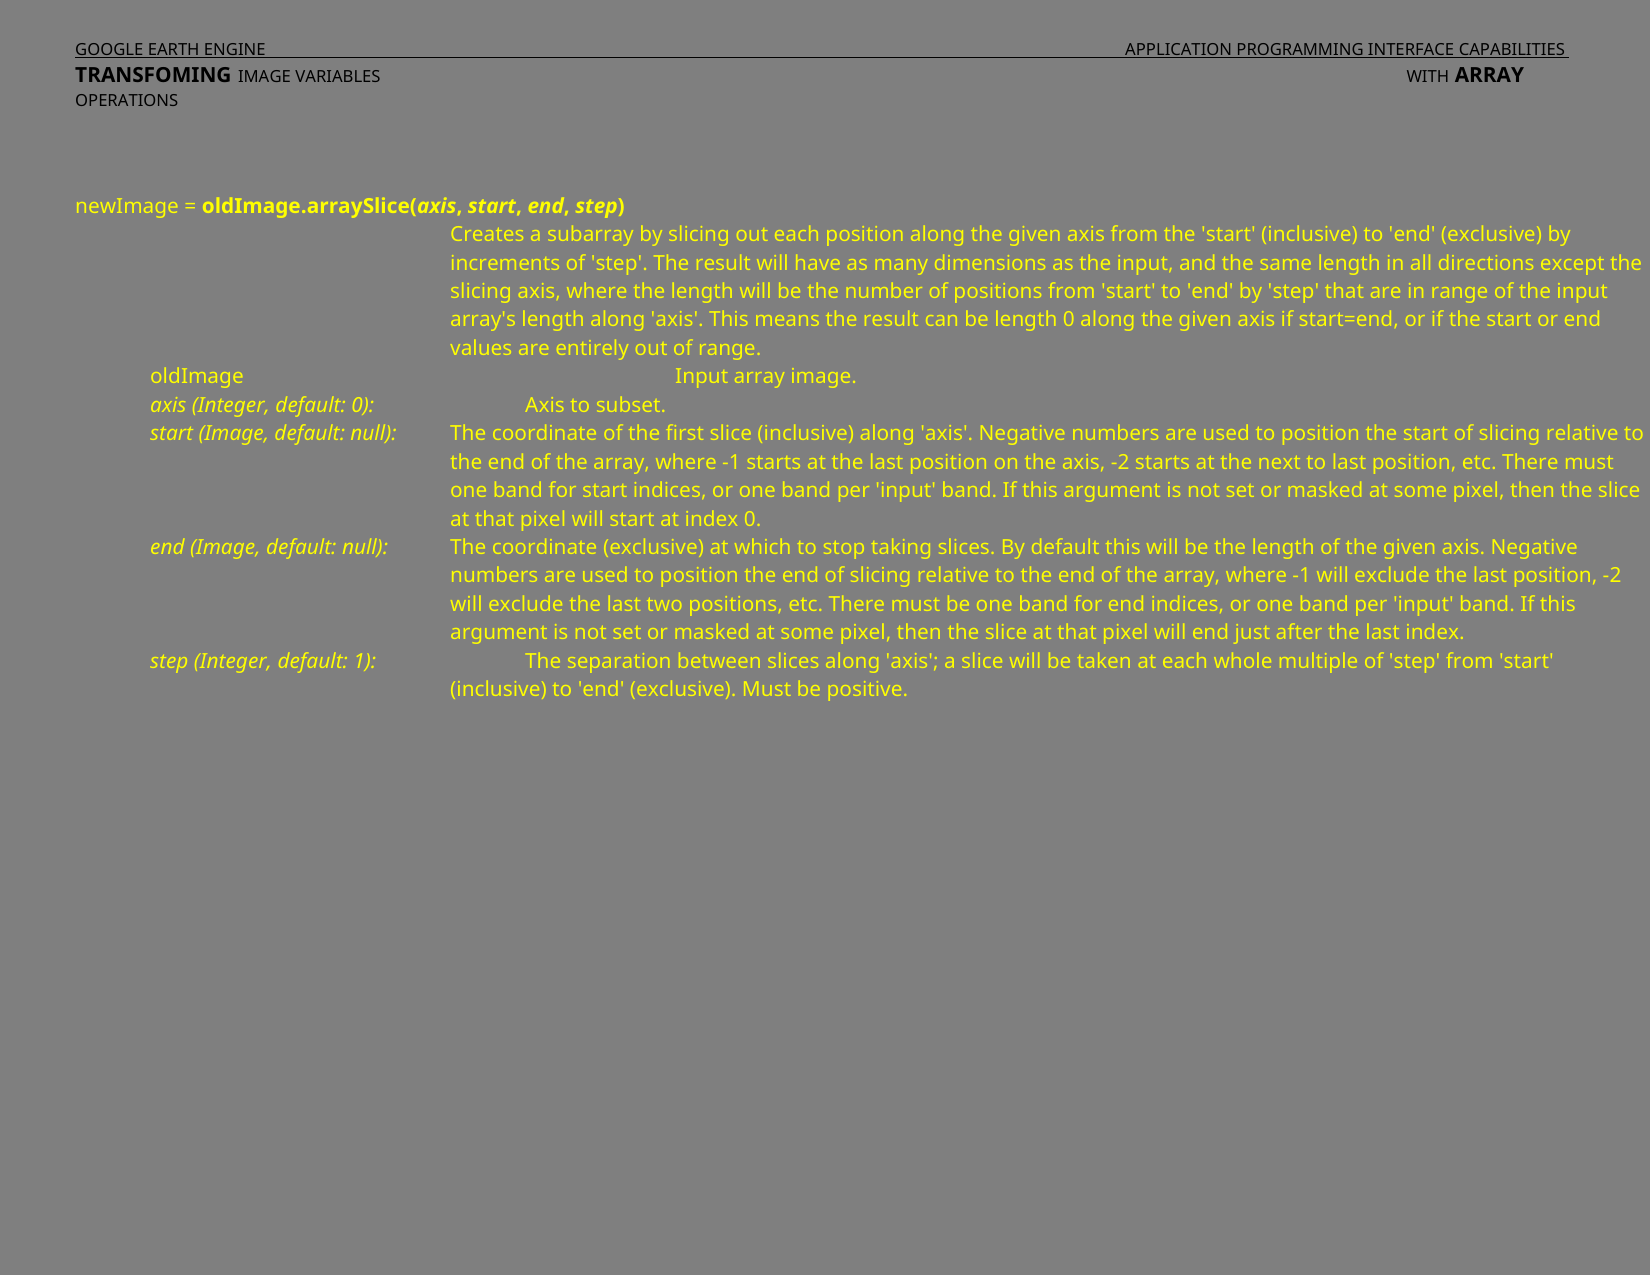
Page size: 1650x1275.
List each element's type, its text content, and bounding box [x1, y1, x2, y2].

text newImage = oldImage.arraySlice(axis, start, end, step) [75, 191, 1650, 219]
text axis (Integer, default: 0): Axis to subset. [112, 390, 1650, 418]
text end (Image, default: null): The coordinate (exclusive) at which to stop taking slices. By default this will be the length of the given axis. Negative numbers are used to position the end of slicing relative to the end of the array, where -1 will exclude the last position, -2 will exclude the last two positions, etc. There must be one band for end indices, or one band per 'input' band. If this argument is not set or masked at some pixel, then the slice at that pixel will end just after the last index. [150, 532, 1650, 646]
text GOOGLE EARTH ENGINE APPLICATION PROGRAMMING INTERFACE CAPABILITIES [75, 37, 1650, 60]
text TRANSFOMING IMAGE VARIABLES WITH ARRAY OPERATIONS [75, 60, 1575, 111]
text Creates a subarray by slicing out each position along the given axis from the 'start' (inclusive) to 'end' (exclusive) by increments of 'step'. The result will have as many dimensions as the input, and the same length in all directions except the slicing axis, where the length will be the number of positions from 'start' to 'end' by 'step' that are in range of the input array's length along 'axis'. This means the result can be length 0 along the given axis if start=end, or if the start or end values are entirely out of range. [450, 219, 1650, 361]
text oldImage Input array image. [112, 361, 1650, 390]
text start (Image, default: null): The coordinate of the first slice (inclusive) along 'axis'. Negative numbers are used to position the start of slicing relative to the end of the array, where -1 starts at the last position on the axis, -2 starts at the next to last position, etc. There must one band for start indices, or one band per 'input' band. If this argument is not set or masked at some pixel, then the slice at that pixel will start at index 0. [150, 418, 1650, 532]
text step (Integer, default: 1): The separation between slices along 'axis'; a slice will be taken at each whole multiple of 'step' from 'start' (inclusive) to 'end' (exclusive). Must be positive. [150, 646, 1650, 703]
